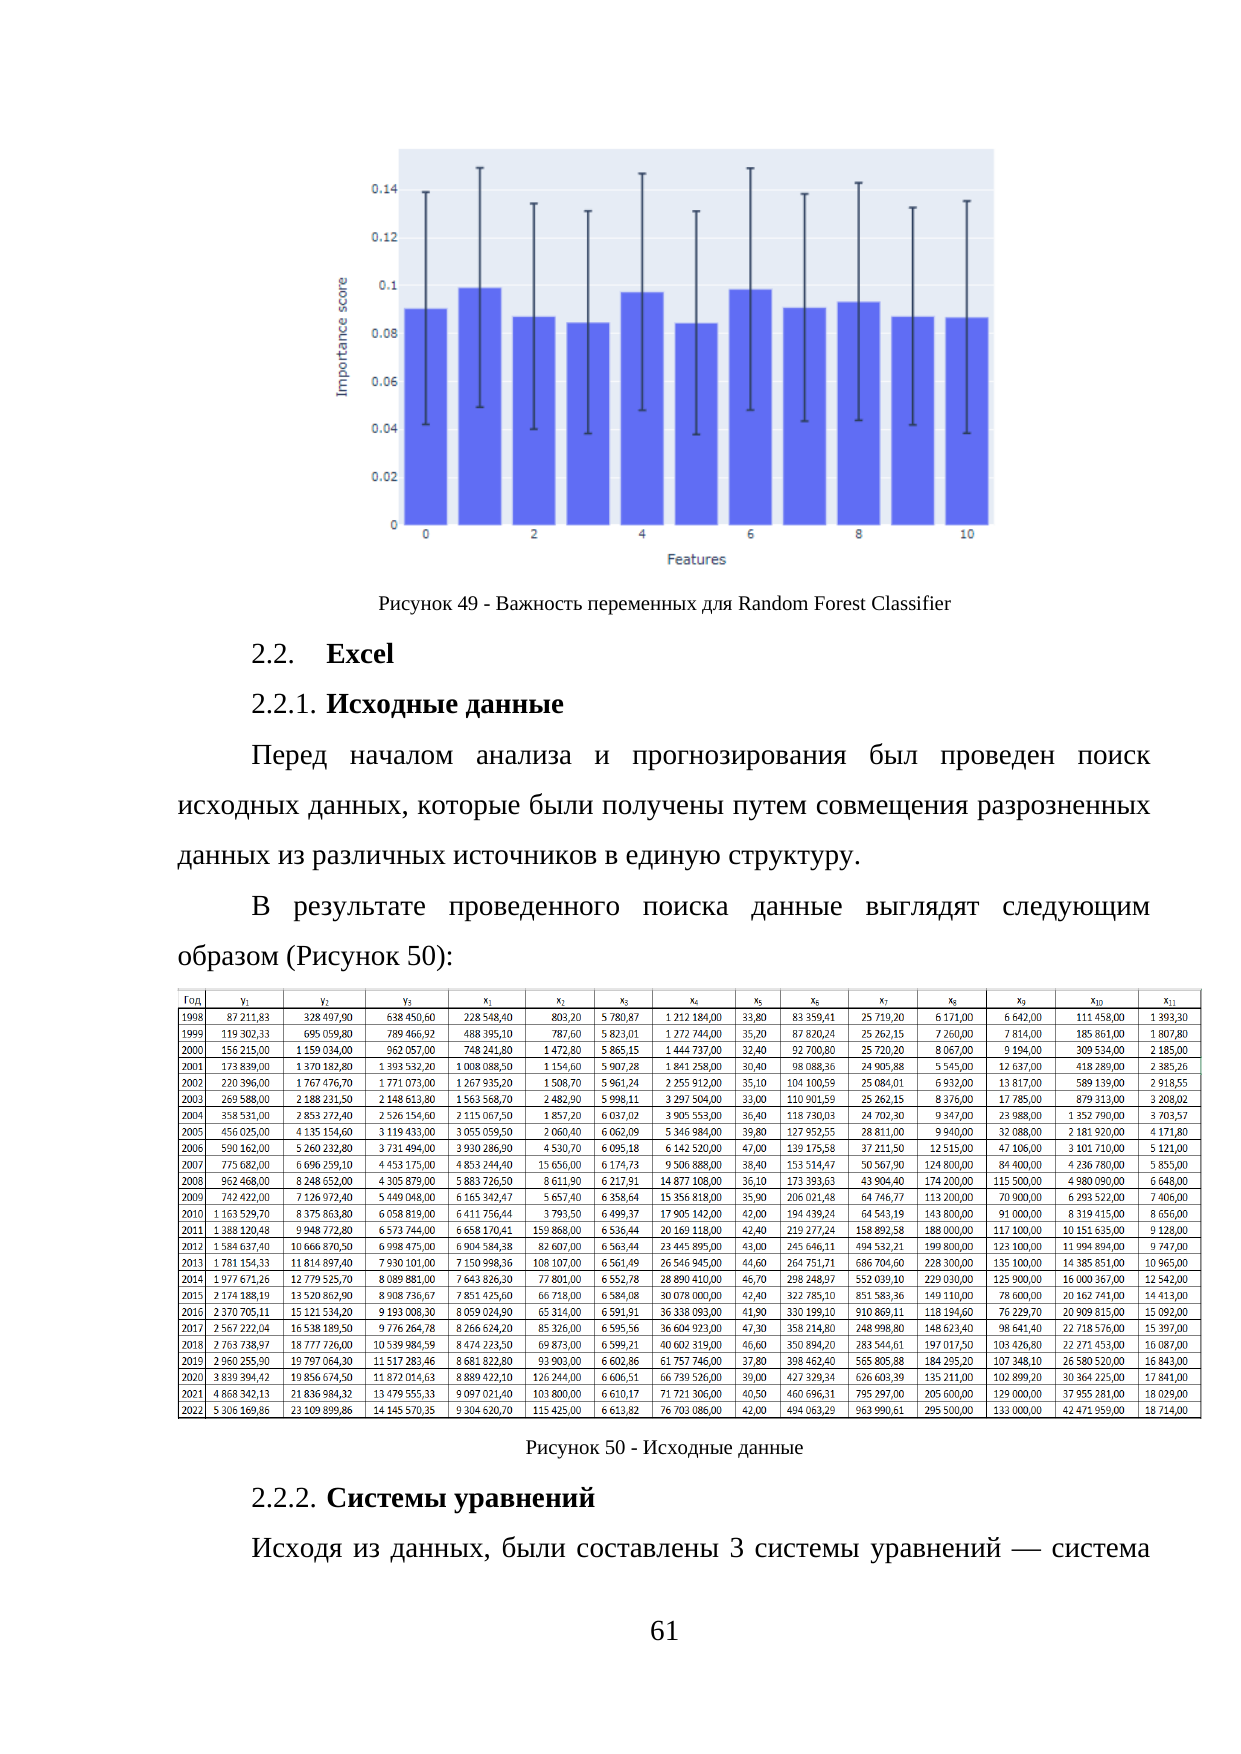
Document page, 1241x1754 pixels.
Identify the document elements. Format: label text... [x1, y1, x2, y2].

list Excel [251, 636, 1152, 670]
text Перед началом анализа и прогнозирования был проведен поиск исходных данных, которые были получены путем совмещения разрозненных данных из различных источников в единую структуру. [177, 737, 1152, 871]
text В результате проведенного поиска данные выглядят следующим образом (Рисунок 50): [177, 888, 1152, 972]
list Исходные данные [251, 687, 1152, 720]
picture [177, 988, 1202, 1419]
list Системы уравнений [251, 1480, 1152, 1513]
picture [330, 140, 999, 575]
text Рисунок 49 - Важность переменных для Random Forest Classifier [177, 591, 1152, 615]
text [177, 1530, 1152, 1564]
text Рисунок 50 - Исходные данные [177, 1435, 1152, 1459]
